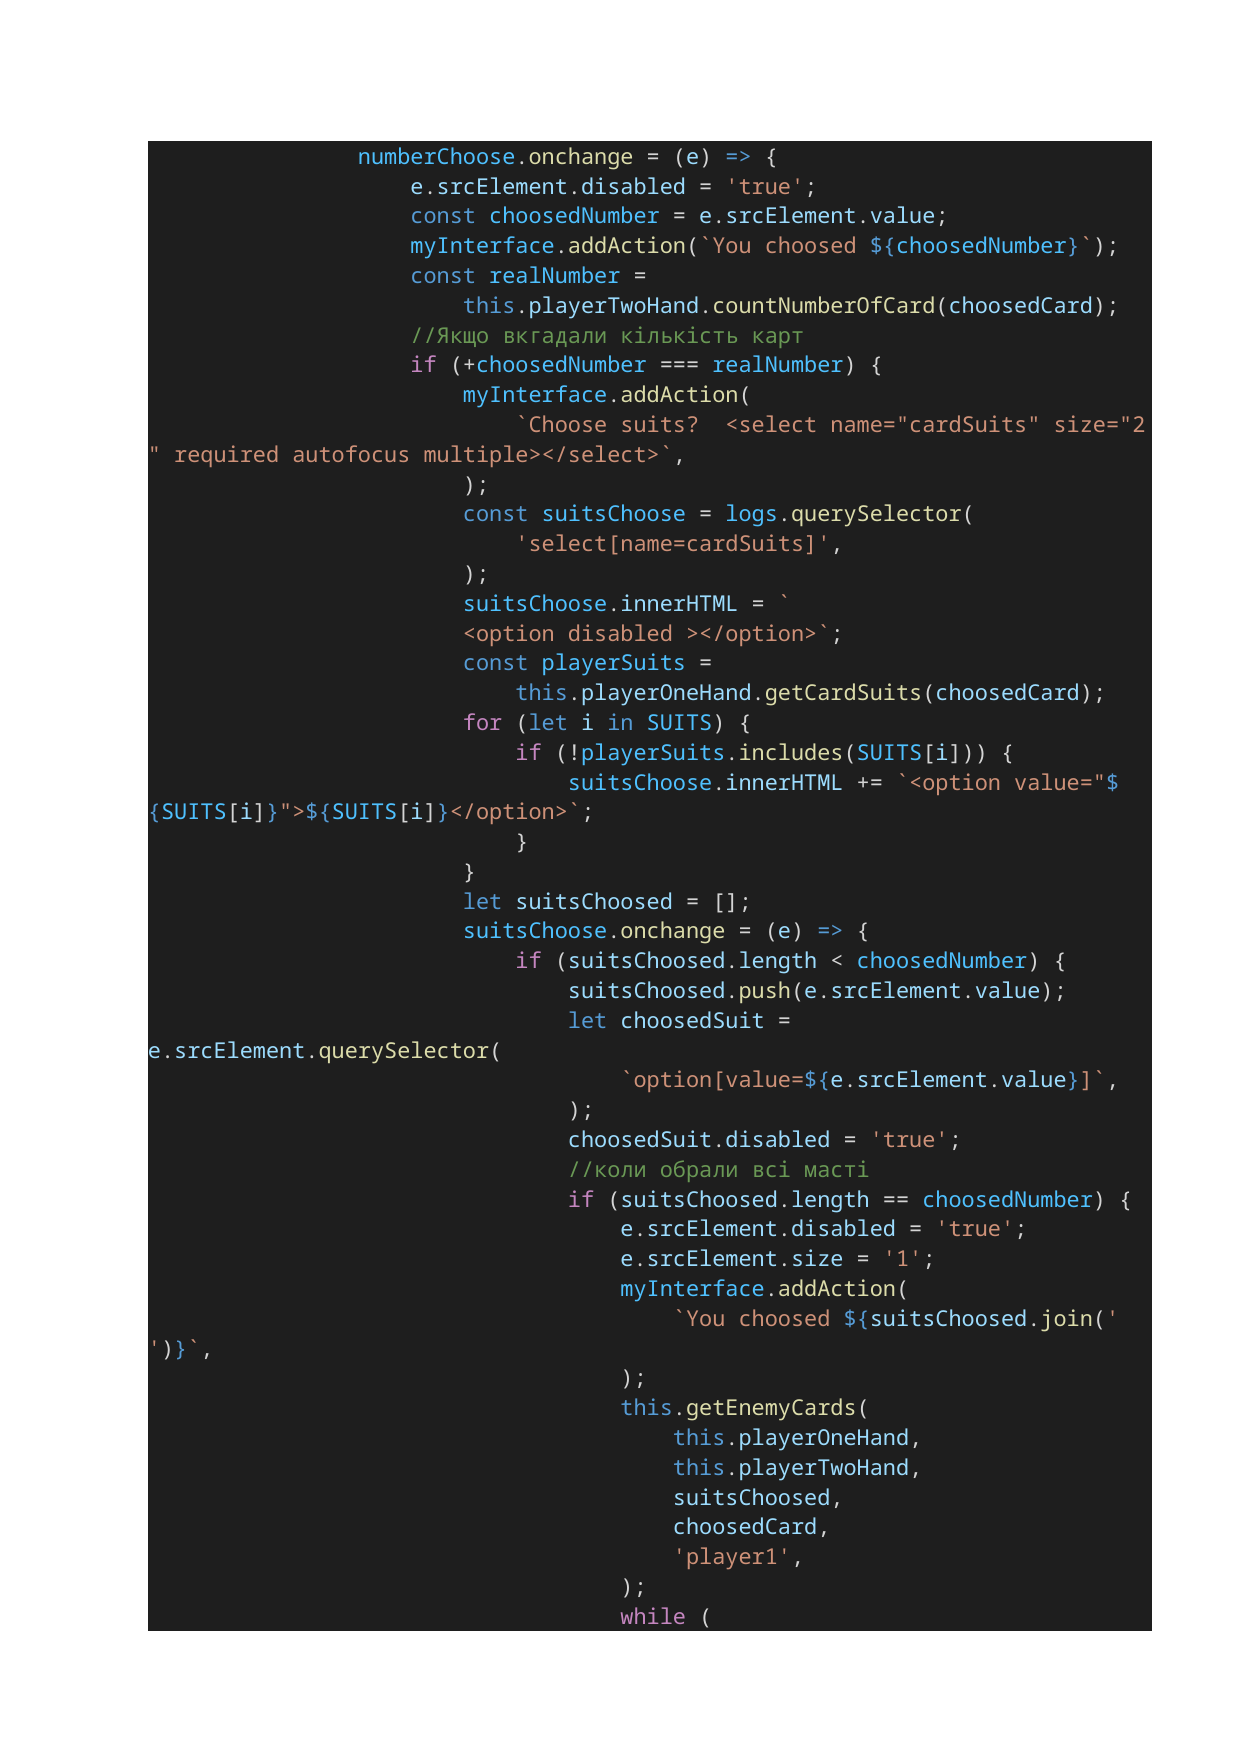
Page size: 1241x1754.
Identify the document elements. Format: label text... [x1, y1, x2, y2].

text } [148, 856, 1152, 886]
text choosedCard, [148, 1511, 1152, 1541]
text this.playerOneHand.getCardSuits(choosedCard); [148, 677, 1152, 707]
text 'select[name=cardSuits]', [148, 528, 1152, 558]
text numberChoose.onchange = (e) => { [148, 141, 1152, 171]
text <option disabled ></option>`; [148, 618, 1152, 647]
text `You choosed ${suitsChoosed.join(' ')}`, [148, 1303, 1152, 1362]
text this.playerTwoHand, [148, 1452, 1152, 1482]
text this.playerTwoHand.countNumberOfCard(choosedCard); [148, 290, 1152, 320]
text suitsChoosed, [148, 1482, 1152, 1511]
text suitsChoose.innerHTML += `<option value="${SUITS[i]}">${SUITS[i]}</option>`; [148, 767, 1152, 826]
text if (suitsChoosed.length == choosedNumber) { [148, 1184, 1152, 1213]
text this.getEnemyCards( [148, 1392, 1152, 1422]
text `Choose suits? <select name="cardSuits" size="2" required autofocus multiple></select>`, [148, 409, 1152, 469]
text const suitsChoose = logs.querySelector( [148, 498, 1152, 528]
text this.playerOneHand, [148, 1422, 1152, 1452]
text ); [148, 1571, 1152, 1601]
text e.srcElement.disabled = 'true'; [148, 171, 1152, 201]
text const choosedNumber = e.srcElement.value; [148, 201, 1152, 230]
text const playerSuits = [148, 647, 1152, 677]
text suitsChoose.innerHTML = ` [148, 588, 1152, 618]
text if (!playerSuits.includes(SUITS[i])) { [148, 737, 1152, 767]
text } [148, 826, 1152, 856]
text e.srcElement.size = '1'; [148, 1243, 1152, 1273]
text suitsChoose.onchange = (e) => { [148, 916, 1152, 945]
text if (suitsChoosed.length < choosedNumber) { [148, 945, 1152, 975]
text for (let i in SUITS) { [148, 707, 1152, 737]
text e.srcElement.disabled = 'true'; [148, 1213, 1152, 1243]
text let suitsChoosed = []; [148, 886, 1152, 916]
text myInterface.addAction(`You choosed ${choosedNumber}`); [148, 230, 1152, 260]
text suitsChoosed.push(e.srcElement.value); [148, 975, 1152, 1005]
text //Якщо вкгадали кількість карт [148, 320, 1152, 349]
text ); [148, 558, 1152, 588]
text let choosedSuit = e.srcElement.querySelector( [148, 1005, 1152, 1064]
text const realNumber = [148, 260, 1152, 290]
text myInterface.addAction( [148, 1273, 1152, 1303]
text ); [148, 1362, 1152, 1392]
text ); [148, 469, 1152, 498]
text choosedSuit.disabled = 'true'; [148, 1124, 1152, 1154]
text //коли обрали всі масті [148, 1154, 1152, 1184]
text `option[value=${e.srcElement.value}]`, [148, 1064, 1152, 1094]
text ); [148, 1094, 1152, 1124]
text myInterface.addAction( [148, 379, 1152, 409]
text if (+choosedNumber === realNumber) { [148, 349, 1152, 379]
text 'player1', [148, 1541, 1152, 1571]
text while ( [148, 1601, 1152, 1631]
